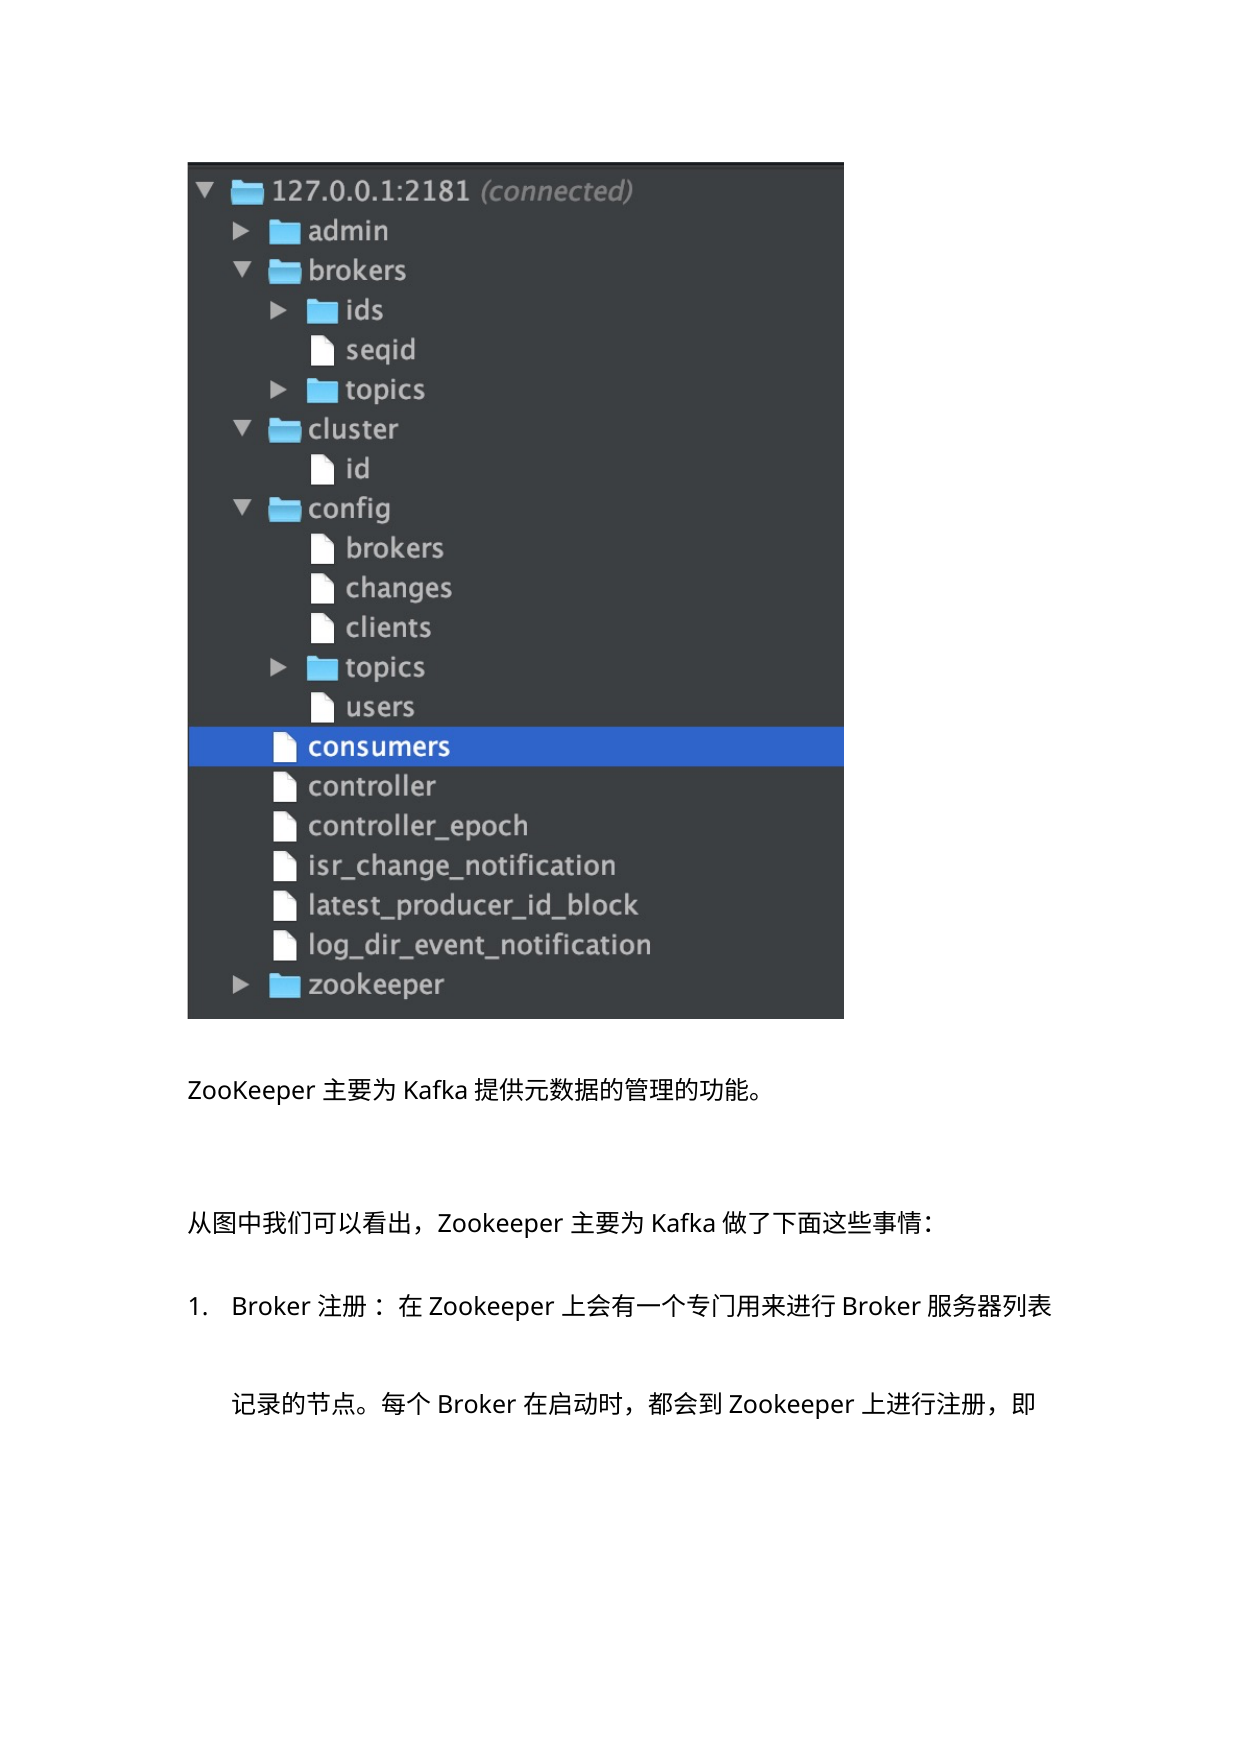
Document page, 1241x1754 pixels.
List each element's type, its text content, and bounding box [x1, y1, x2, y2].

picture [187, 162, 844, 1019]
text 从图中我们可以看出，Zookeeper 主要为 Kafka 做了下面这些事情： [187, 1189, 1053, 1254]
text ZooKeeper 主要为 Kafka 提供元数据的管理的功能。 [187, 1056, 1053, 1121]
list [187, 1272, 1053, 1435]
